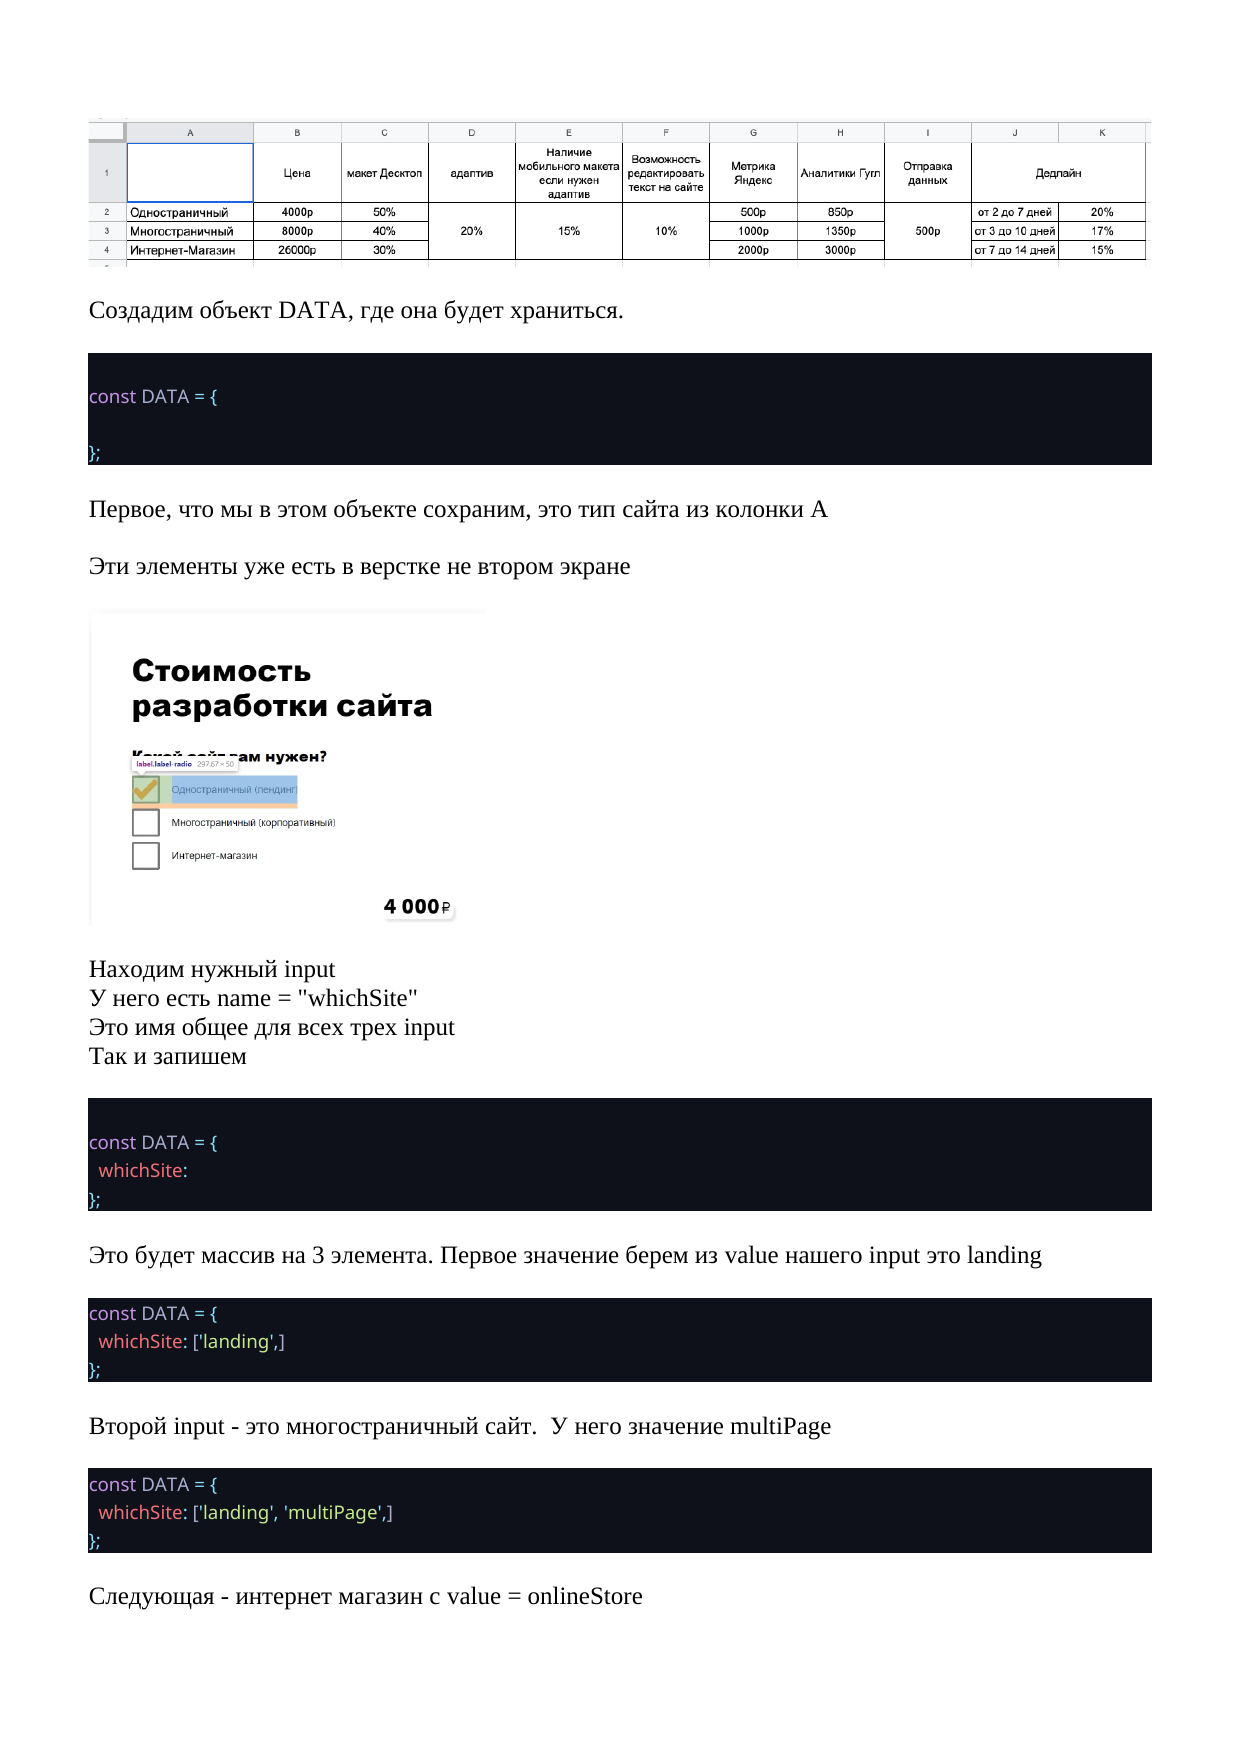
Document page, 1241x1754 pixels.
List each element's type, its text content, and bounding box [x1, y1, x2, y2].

text Следующая - интернет магазин с value = onlineStore [88, 1581, 1152, 1610]
text whichSite: ['landing',] [88, 1326, 1152, 1354]
text }; [88, 1354, 1152, 1382]
picture [88, 118, 1152, 267]
text whichSite: ['landing', 'multiPage',] [88, 1496, 1152, 1524]
text У него есть name = "whichSite" [88, 983, 1152, 1012]
text const DATA = { [88, 1298, 1152, 1326]
text Так и запишем [88, 1041, 1152, 1069]
text Это будет массив на 3 элемента. Первое значение берем из value нашего input это landing [88, 1240, 1152, 1269]
text Это имя общее для всех трех input [88, 1012, 1152, 1041]
text }; [88, 1524, 1152, 1553]
picture [88, 608, 486, 926]
text whichSite: [88, 1155, 1152, 1183]
text }; [88, 1183, 1152, 1211]
text const DATA = { [88, 1468, 1152, 1496]
text Эти элементы уже есть в верстке не втором экране [88, 551, 1152, 580]
text const DATA = { [88, 1127, 1152, 1155]
text Создадим объект DATA, где она будет храниться. [88, 295, 1152, 324]
text Первое, что мы в этом объекте сохраним, это тип сайта из колонки А [88, 494, 1152, 523]
text Второй input - это многостраничный сайт. У него значение multiPage [88, 1411, 1152, 1439]
text }; [88, 437, 1152, 465]
text const DATA = { [88, 381, 1152, 409]
text Находим нужный input [88, 954, 1152, 983]
